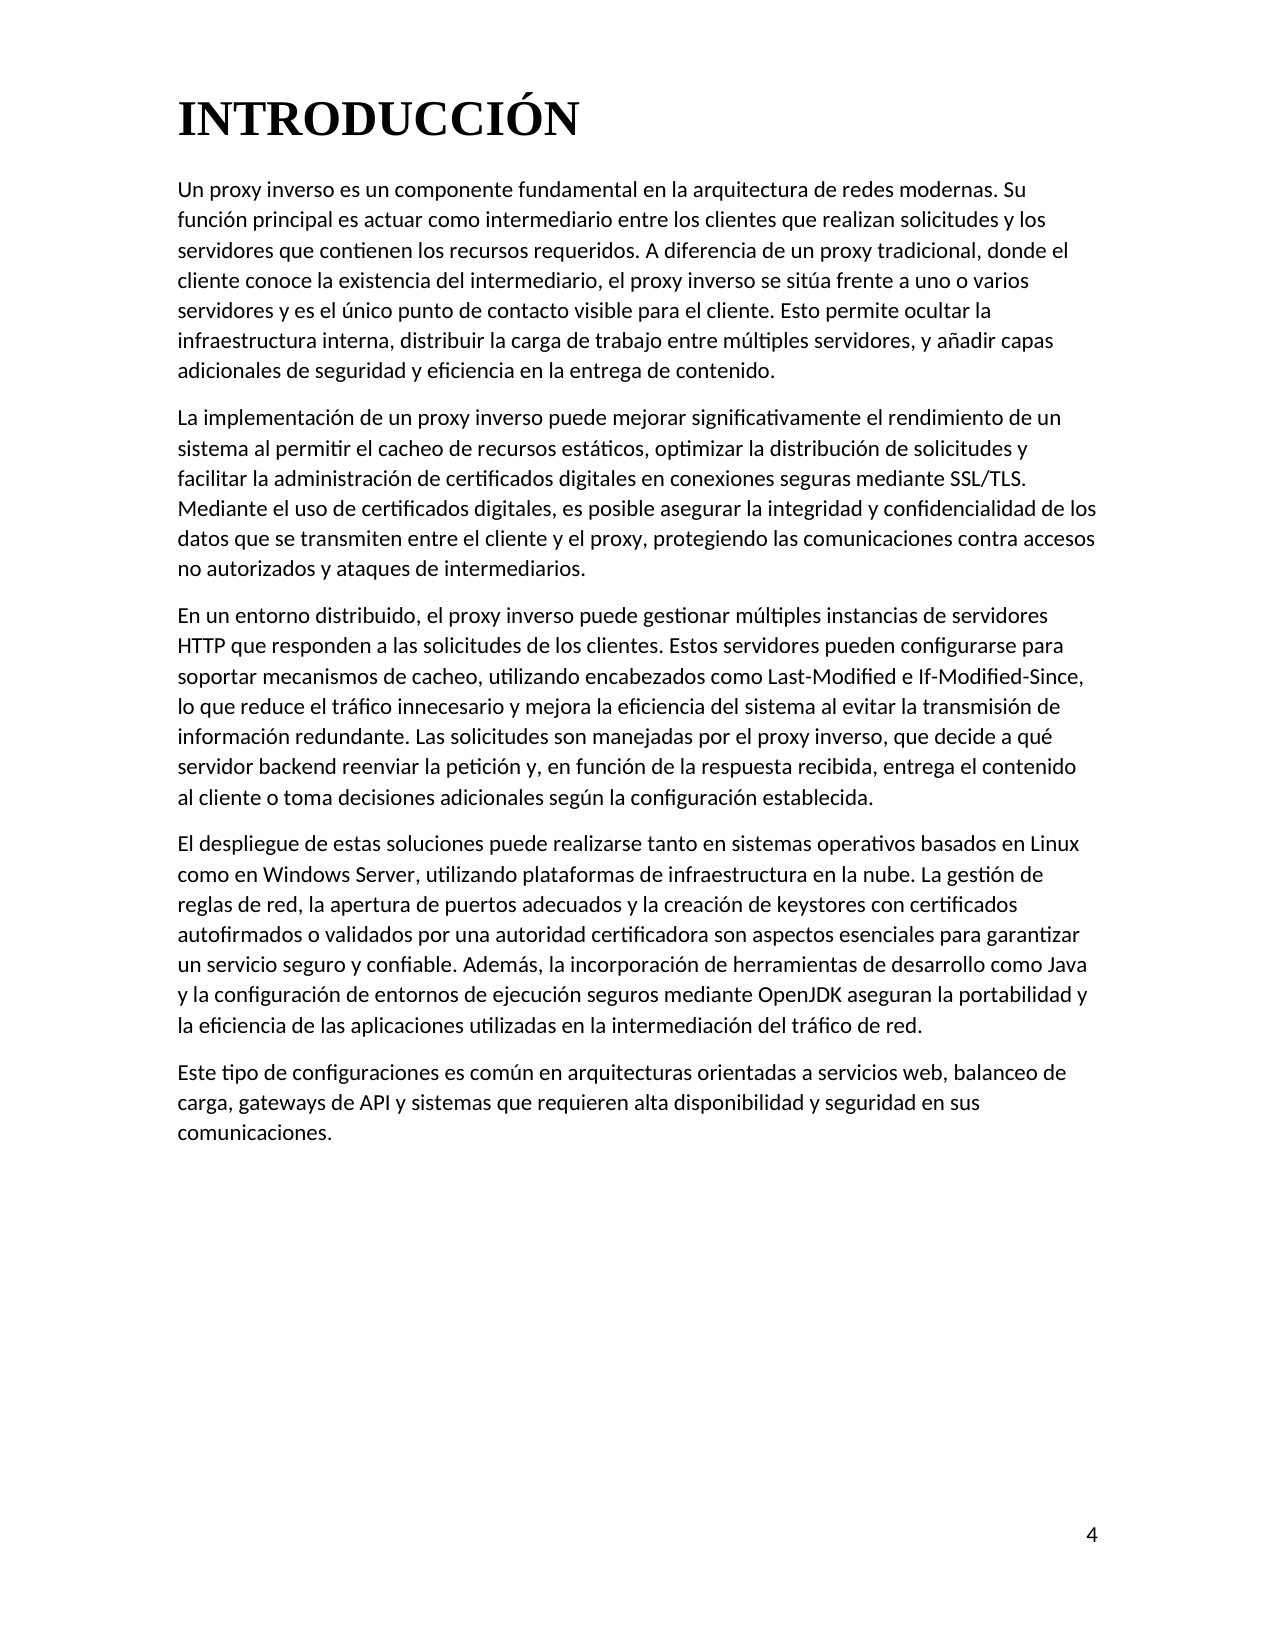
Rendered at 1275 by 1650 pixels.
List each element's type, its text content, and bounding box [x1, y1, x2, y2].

text Este tipo de configuraciones es común en arquitecturas orientadas a servicios web, balanceo de carga, gateways de API y sistemas que requieren alta disponibilidad y seguridad en sus comunicaciones. [177, 1058, 1098, 1146]
text Un proxy inverso es un componente fundamental en la arquitectura de redes modernas. Su función principal es actuar como intermediario entre los clientes que realizan solicitudes y los servidores que contienen los recursos requeridos. A diferencia de un proxy tradicional, donde el cliente conoce la existencia del intermediario, el proxy inverso se sitúa frente a uno o varios servidores y es el único punto de contacto visible para el cliente. Esto permite ocultar la infraestructura interna, distribuir la carga de trabajo entre múltiples servidores, y añadir capas adicionales de seguridad y eficiencia en la entrega de contenido. [177, 175, 1098, 384]
subtitle INTRODUCCIÓN [177, 89, 1098, 146]
text El despliegue de estas soluciones puede realizarse tanto en sistemas operativos basados en Linux como en Windows Server, utilizando plataformas de infraestructura en la nube. La gestión de reglas de red, la apertura de puertos adecuados y la creación de keystores con certificados autofirmados o validados por una autoridad certificadora son aspectos esenciales para garantizar un servicio seguro y confiable. Además, la incorporación de herramientas de desarrollo como Java y la configuración de entornos de ejecución seguros mediante OpenJDK aseguran la portabilidad y la eficiencia de las aplicaciones utilizadas en la intermediación del tráfico de red. [177, 829, 1098, 1039]
text En un entorno distribuido, el proxy inverso puede gestionar múltiples instancias de servidores HTTP que responden a las solicitudes de los clientes. Estos servidores pueden configurarse para soportar mecanismos de cacheo, utilizando encabezados como Last-Modified e If-Modified-Since, lo que reduce el tráfico innecesario y mejora la eficiencia del sistema al evitar la transmisión de información redundante. Las solicitudes son manejadas por el proxy inverso, que decide a qué servidor backend reenviar la petición y, en función de la respuesta recibida, entrega el contenido al cliente o toma decisiones adicionales según la configuración establecida. [177, 601, 1098, 811]
text La implementación de un proxy inverso puede mejorar significativamente el rendimiento de un sistema al permitir el cacheo de recursos estáticos, optimizar la distribución de solicitudes y facilitar la administración de certificados digitales en conexiones seguras mediante SSL/TLS. Mediante el uso de certificados digitales, es posible asegurar la integridad y confidencialidad de los datos que se transmiten entre el cliente y el proxy, protegiendo las comunicaciones contra accesos no autorizados y ataques de intermediarios. [177, 403, 1098, 582]
